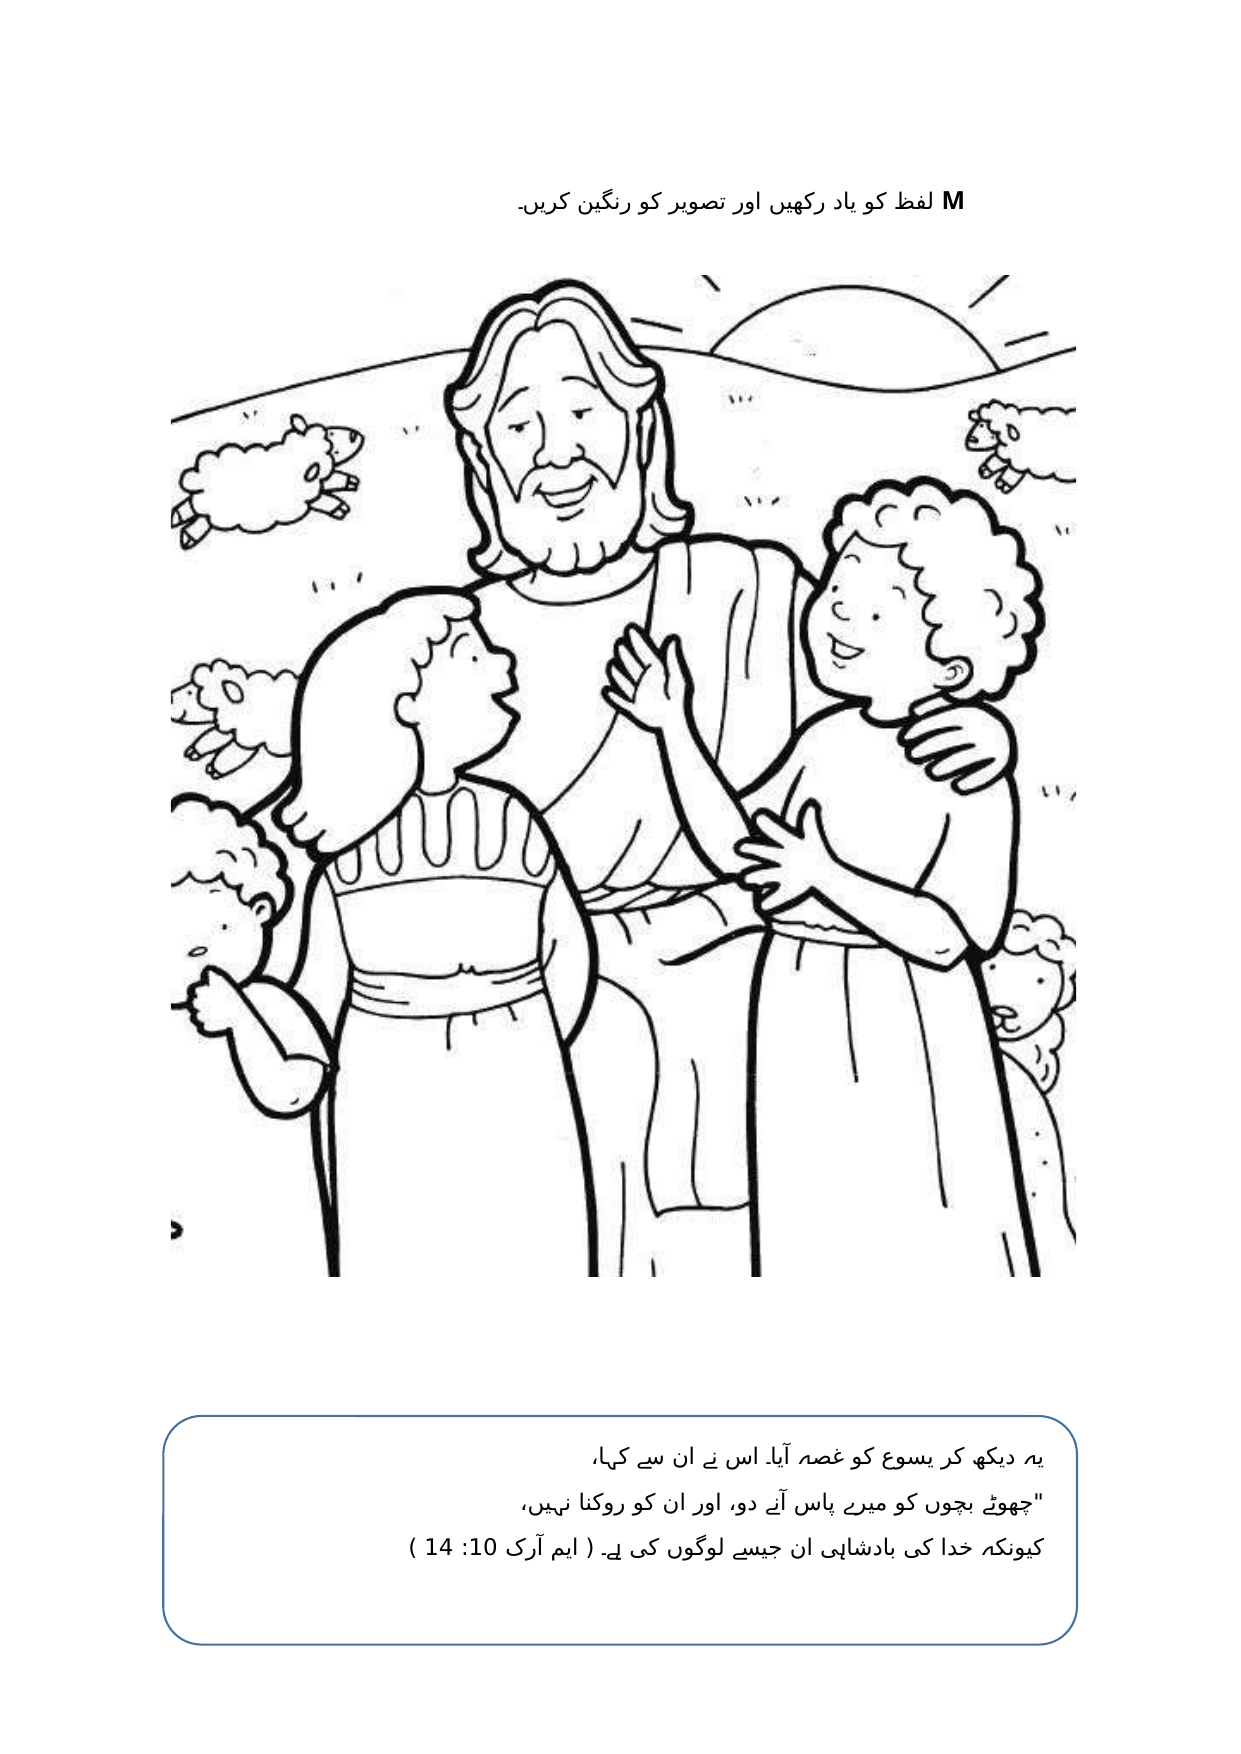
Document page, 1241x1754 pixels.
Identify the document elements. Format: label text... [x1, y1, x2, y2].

text یہ دیکھ کر یسوع کو غصہ آیا۔ اس نے ان سے کہا، [150, 1443, 1090, 1470]
picture [170, 275, 1077, 1277]
text "چھوٹے بچوں کو میرے پاس آنے دو، اور ان کو روکنا نہیں، [150, 1489, 1090, 1515]
text M لفظ کو یاد رکھیں اور تصویر کو رنگین کریں۔ [150, 177, 1090, 224]
text کیونکہ خدا کی بادشاہی ان جیسے لوگوں کی ہے۔ ( ایم آرک 10: 14 ) [150, 1534, 1090, 1561]
